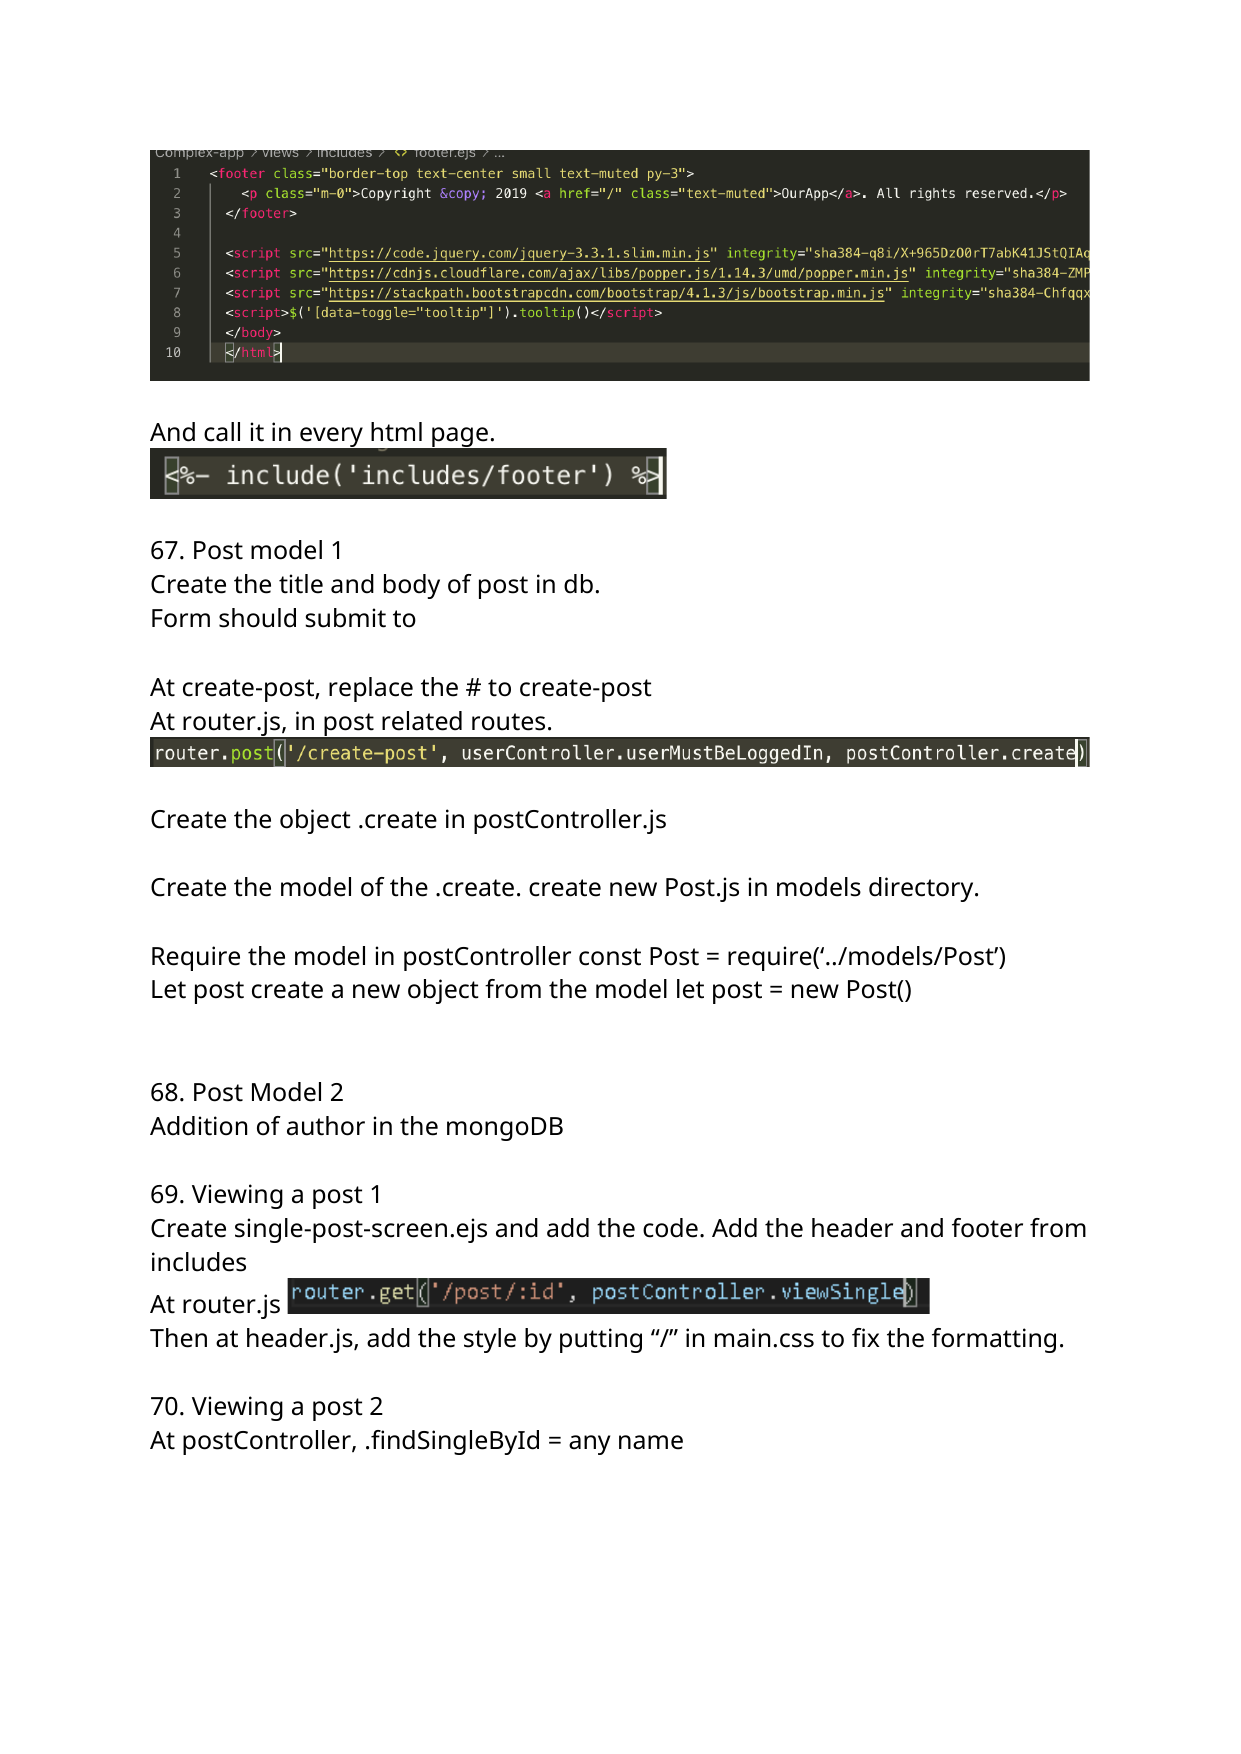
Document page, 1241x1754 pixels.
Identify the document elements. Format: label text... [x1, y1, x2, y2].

picture [150, 448, 667, 499]
text 70. Viewing a post 2 [150, 1388, 1155, 1423]
text Create the object .create in postController.js [150, 802, 1155, 836]
picture [150, 150, 1090, 381]
text 68. Post Model 2 [150, 1074, 1155, 1108]
text Addition of author in the mongoDB [150, 1108, 1155, 1142]
text At create-post, replace the # to create-post [150, 669, 1155, 703]
text Form should submit to [150, 601, 1155, 635]
text Then at header.js, add the style by putting “/” in main.css to fix the formatting. [150, 1320, 1155, 1354]
text Create the title and body of post in db. [150, 567, 1155, 601]
picture [287, 1278, 930, 1314]
text Require the model in postController const Post = require(‘../models/Post’) [150, 938, 1155, 972]
text At router.js, in post related routes. [150, 703, 1155, 737]
text At postController, .findSingleById = any name [150, 1423, 1155, 1457]
picture [150, 737, 1090, 767]
text 67. Post model 1 [150, 533, 1155, 567]
text 69. Viewing a post 1 [150, 1177, 1155, 1211]
text Create the model of the .create. create new Post.js in models directory. [150, 870, 1155, 904]
text Let post create a new object from the model let post = new Post() [150, 972, 1155, 1006]
text And call it in every html page. [150, 415, 1155, 449]
text Create single-post-screen.ejs and add the code. Add the header and footer from includes [150, 1211, 1155, 1279]
